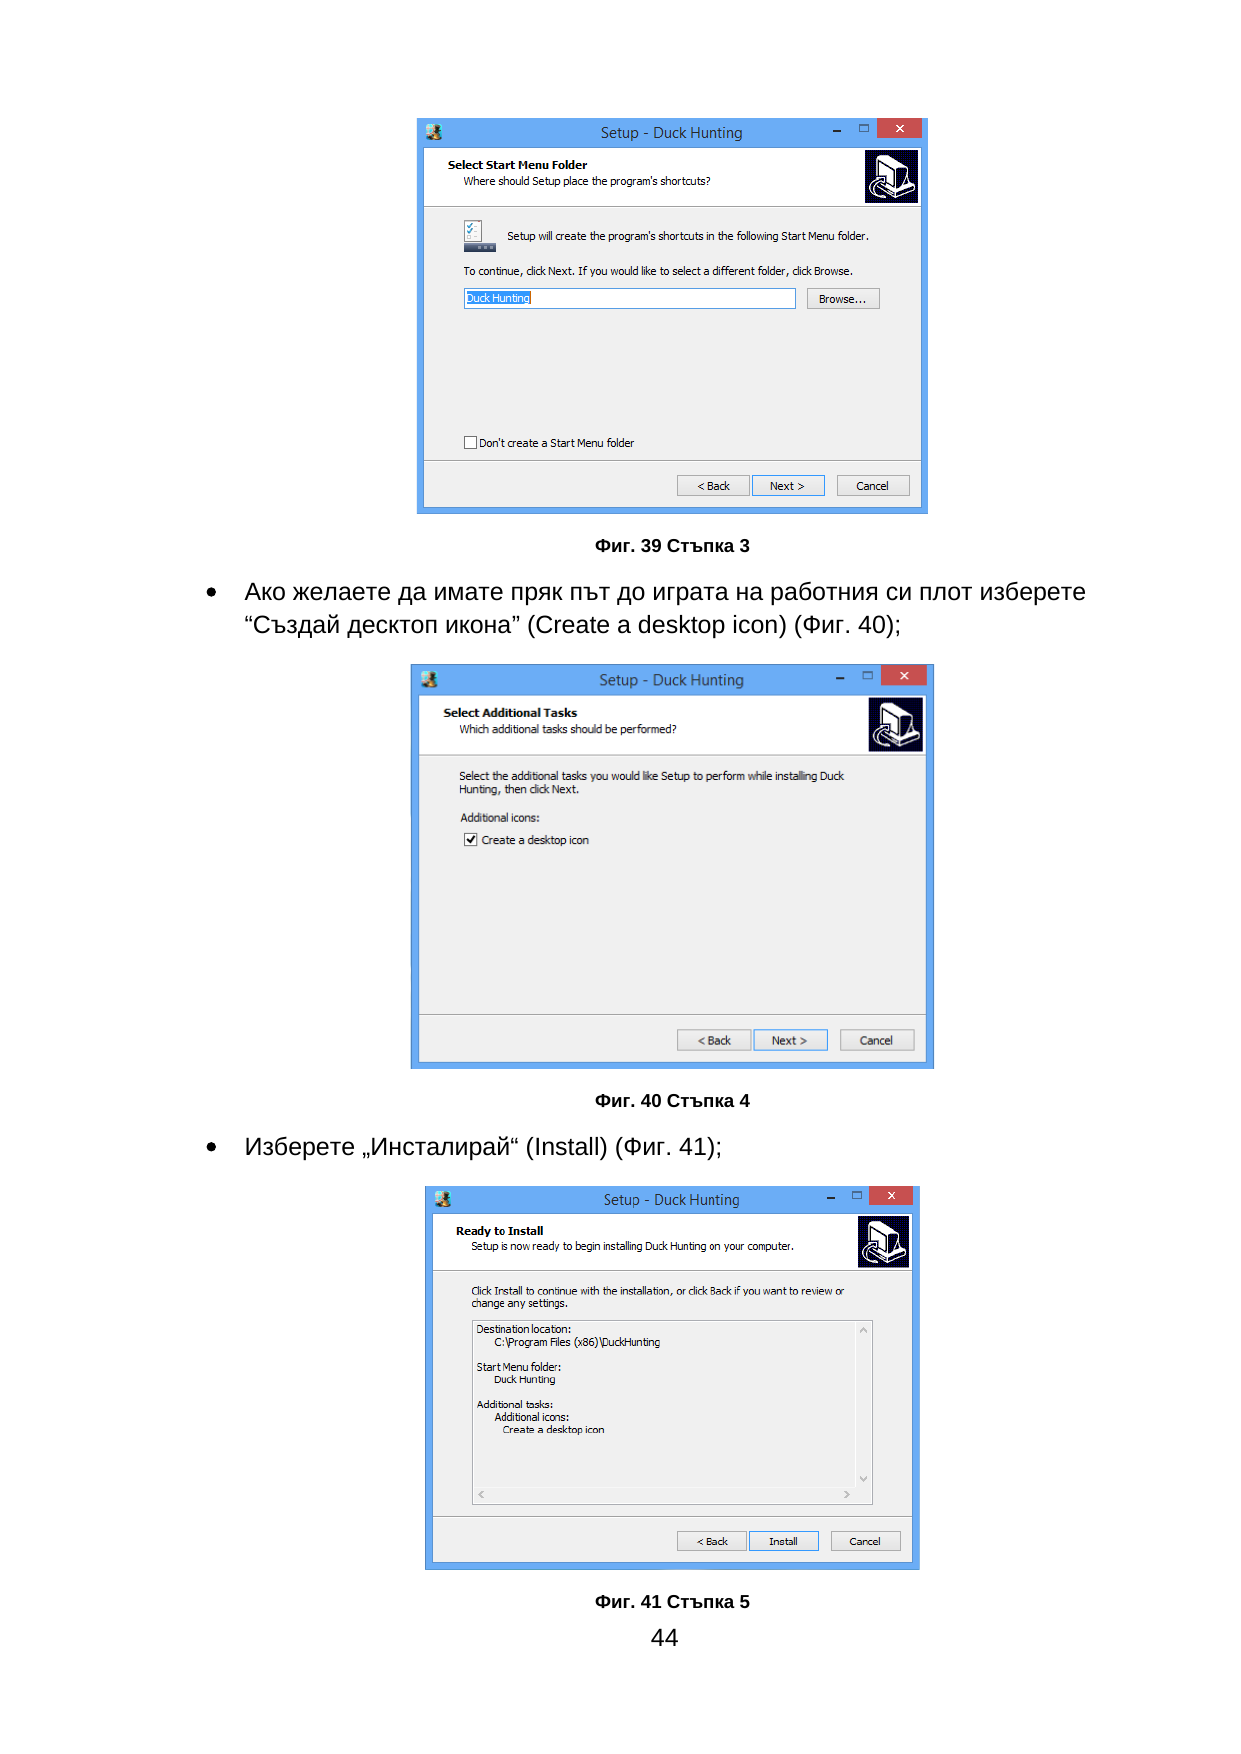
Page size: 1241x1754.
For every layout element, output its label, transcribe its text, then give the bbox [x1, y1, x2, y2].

text Фиг. 40 Стъпка 4 [223, 1090, 1122, 1111]
picture [410, 664, 935, 1069]
picture [416, 118, 928, 514]
text Фиг. 39 Стъпка 3 [223, 535, 1122, 556]
text Фиг. 41 Стъпка 5 [223, 1591, 1122, 1612]
list Ако желаете да имате пряк път до играта на работния си плот изберете “Създай десктоп икона” (Create a desktop icon) (Фиг. 40); [207, 577, 1122, 639]
list Изберете „Инсталирай“ (Install) (Фиг. 41); [207, 1132, 1122, 1161]
picture [425, 1186, 920, 1570]
